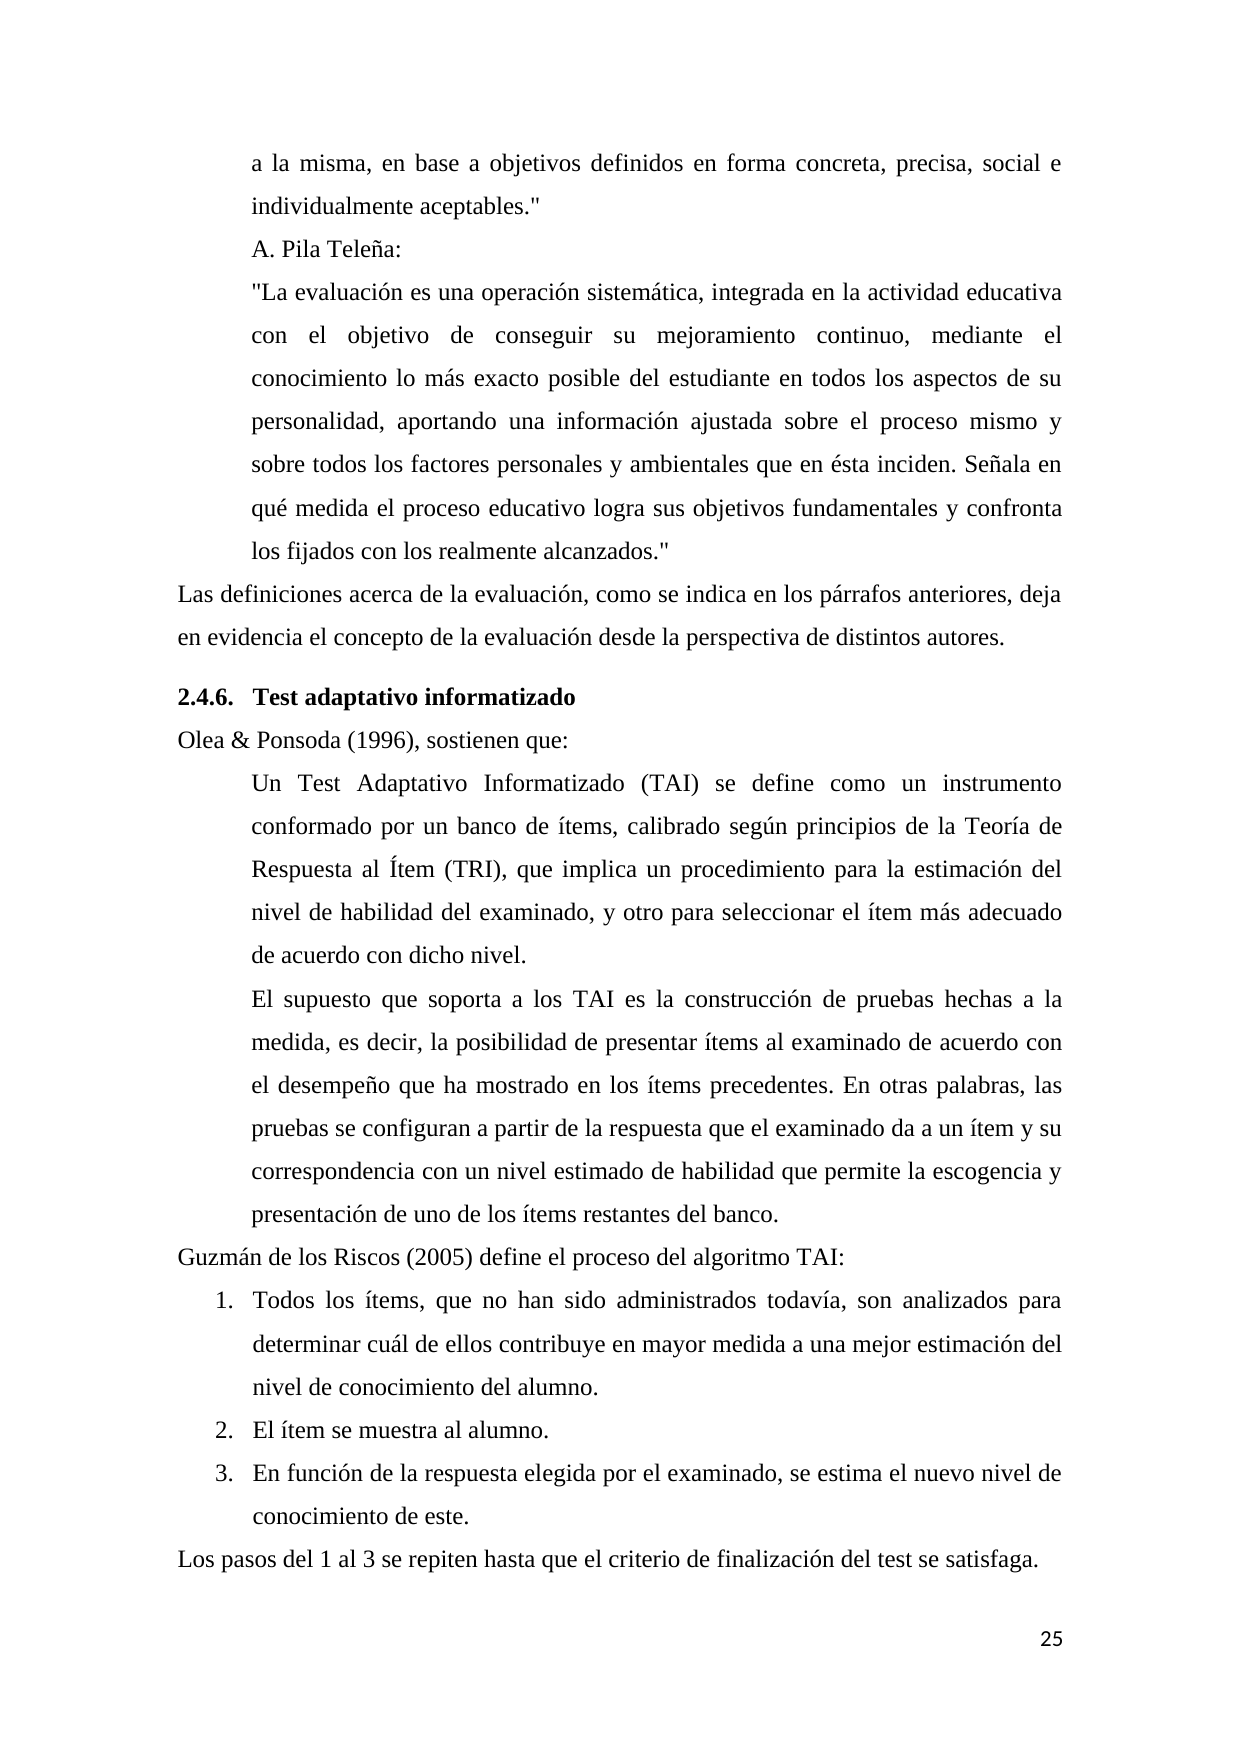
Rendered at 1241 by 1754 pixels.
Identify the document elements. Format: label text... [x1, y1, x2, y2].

text El supuesto que soporta a los TAI es la construcción de pruebas hechas a la medida, es decir, la posibilidad de presentar ítems al examinado de acuerdo con el desempeño que ha mostrado en los ítems precedentes. En otras palabras, las pruebas se configuran a partir de la respuesta que el examinado da a un ítem y su correspondencia con un nivel estimado de habilidad que permite la escogencia y presentación de uno de los ítems restantes del banco. [251, 984, 1063, 1228]
text A. Pila Teleña: [251, 234, 1063, 263]
list En función de la respuesta elegida por el examinado, se estima el nuevo nivel de conocimiento de este. [215, 1458, 1063, 1530]
subtitle Test adaptativo informatizado [177, 682, 1063, 711]
list El ítem se muestra al alumno. [215, 1415, 1063, 1444]
text Un Test Adaptativo Informatizado (TAI) se define como un instrumento conformado por un banco de ítems, calibrado según principios de la Teoría de Respuesta al Ítem (TRI), que implica un procedimiento para la estimación del nivel de habilidad del examinado, y otro para seleccionar el ítem más adecuado de acuerdo con dicho nivel. [251, 768, 1063, 969]
text Los pasos del 1 al 3 se repiten hasta que el criterio de finalización del test se satisfaga. [177, 1544, 1063, 1573]
list Todos los ítems, que no han sido administrados todavía, son analizados para determinar cuál de ellos contribuye en mayor medida a una mejor estimación del nivel de conocimiento del alumno. [215, 1286, 1063, 1401]
text "La evaluación es una operación sistemática, integrada en la actividad educativa con el objetivo de conseguir su mejoramiento continuo, mediante el conocimiento lo más exacto posible del estudiante en todos los aspectos de su personalidad, aportando una información ajustada sobre el proceso mismo y sobre todos los factores personales y ambientales que en ésta inciden. Señala en qué medida el proceso educativo logra sus objetivos fundamentales y confronta los fijados con los realmente alcanzados." [251, 277, 1063, 564]
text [251, 148, 1063, 219]
text Guzmán de los Riscos (2005) define el proceso del algoritmo TAI: [177, 1242, 1063, 1271]
text Olea & Ponsoda (1996), sostienen que: [177, 725, 1063, 754]
text Las definiciones acerca de la evaluación, como se indica en los párrafos anteriores, deja en evidencia el concepto de la evaluación desde la perspectiva de distintos autores. [177, 579, 1063, 651]
